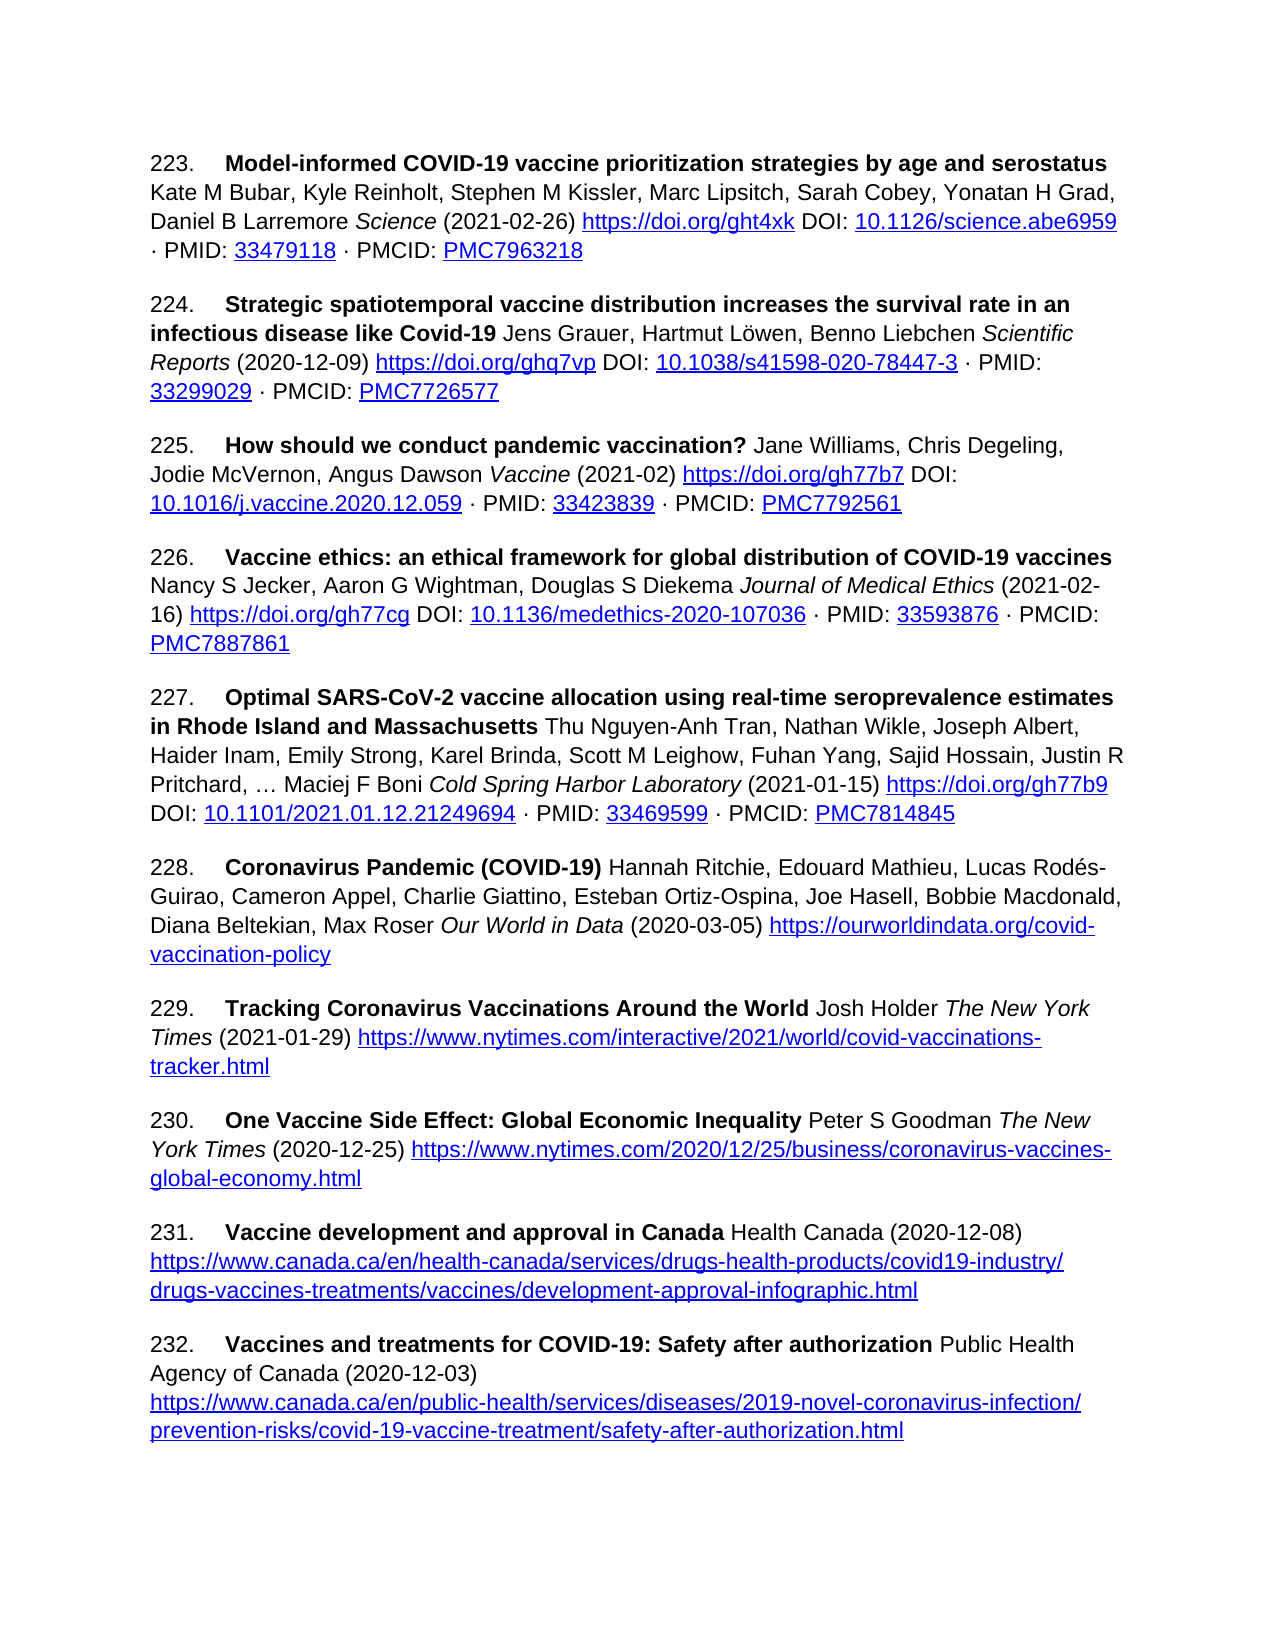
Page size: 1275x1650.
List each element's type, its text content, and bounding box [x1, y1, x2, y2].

text 225. How should we conduct pandemic vaccination? Jane Williams, Chris Degeling, Jodie McVernon, Angus Dawson Vaccine (2021-02) https://doi.org/gh77b7 DOI: 10.1016/j.vaccine.2020.12.059 · PMID: 33423839 · PMCID: PMC7792561 [150, 432, 1125, 516]
text 229. Tracking Coronavirus Vaccinations Around the World Josh Holder The New York Times (2021-01-29) https://www.nytimes.com/interactive/2021/world/covid-vaccinations-tracker.html [150, 995, 1125, 1079]
text 230. One Vaccine Side Effect: Global Economic Inequality Peter S Goodman The New York Times (2020-12-25) https://www.nytimes.com/2020/12/25/business/coronavirus-vaccines-global-economy.html [150, 1107, 1125, 1191]
text 223. Model-informed COVID-19 vaccine prioritization strategies by age and serostatus Kate M Bubar, Kyle Reinholt, Stephen M Kissler, Marc Lipsitch, Sarah Cobey, Yonatan H Grad, Daniel B Larremore Science (2021-02-26) https://doi.org/ght4xk DOI: 10.1126/science.abe6959 · PMID: 33479118 · PMCID: PMC7963218 [150, 150, 1125, 263]
text 224. Strategic spatiotemporal vaccine distribution increases the survival rate in an infectious disease like Covid-19 Jens Grauer, Hartmut Löwen, Benno Liebchen Scientific Reports (2020-12-09) https://doi.org/ghq7vp DOI: 10.1038/s41598-020-78447-3 · PMID: 33299029 · PMCID: PMC7726577 [150, 291, 1125, 404]
text 231. Vaccine development and approval in Canada Health Canada (2020-12-08) https://www.canada.ca/en/health-canada/services/drugs-health-products/covid19-industry/drugs-vaccines-treatments/vaccines/development-approval-infographic.html [150, 1219, 1125, 1303]
text 226. Vaccine ethics: an ethical framework for global distribution of COVID-19 vaccines Nancy S Jecker, Aaron G Wightman, Douglas S Diekema Journal of Medical Ethics (2021-02-16) https://doi.org/gh77cg DOI: 10.1136/medethics-2020-107036 · PMID: 33593876 · PMCID: PMC7887861 [150, 543, 1125, 657]
text 228. Coronavirus Pandemic (COVID-19) Hannah Ritchie, Edouard Mathieu, Lucas Rodés-Guirao, Cameron Appel, Charlie Giattino, Esteban Ortiz-Ospina, Joe Hasell, Bobbie Macdonald, Diana Beltekian, Max Roser Our World in Data (2020-03-05) https://ourworldindata.org/covid-vaccination-policy [150, 854, 1125, 967]
text 232. Vaccines and treatments for COVID-19: Safety after authorization Public Health Agency of Canada (2020-12-03) https://www.canada.ca/en/public-health/services/diseases/2019-novel-coronavirus-infection/prevention-risks/covid-19-vaccine-treatment/safety-after-authorization.html [150, 1331, 1125, 1444]
text 227. Optimal SARS-CoV-2 vaccine allocation using real-time seroprevalence estimates in Rhode Island and Massachusetts Thu Nguyen-Anh Tran, Nathan Wikle, Joseph Albert, Haider Inam, Emily Strong, Karel Brinda, Scott M Leighow, Fuhan Yang, Sajid Hossain, Justin R Pritchard, … Maciej F Boni Cold Spring Harbor Laboratory (2021-01-15) https://doi.org/gh77b9 DOI: 10.1101/2021.01.12.21249694 · PMID: 33469599 · PMCID: PMC7814845 [150, 684, 1125, 827]
